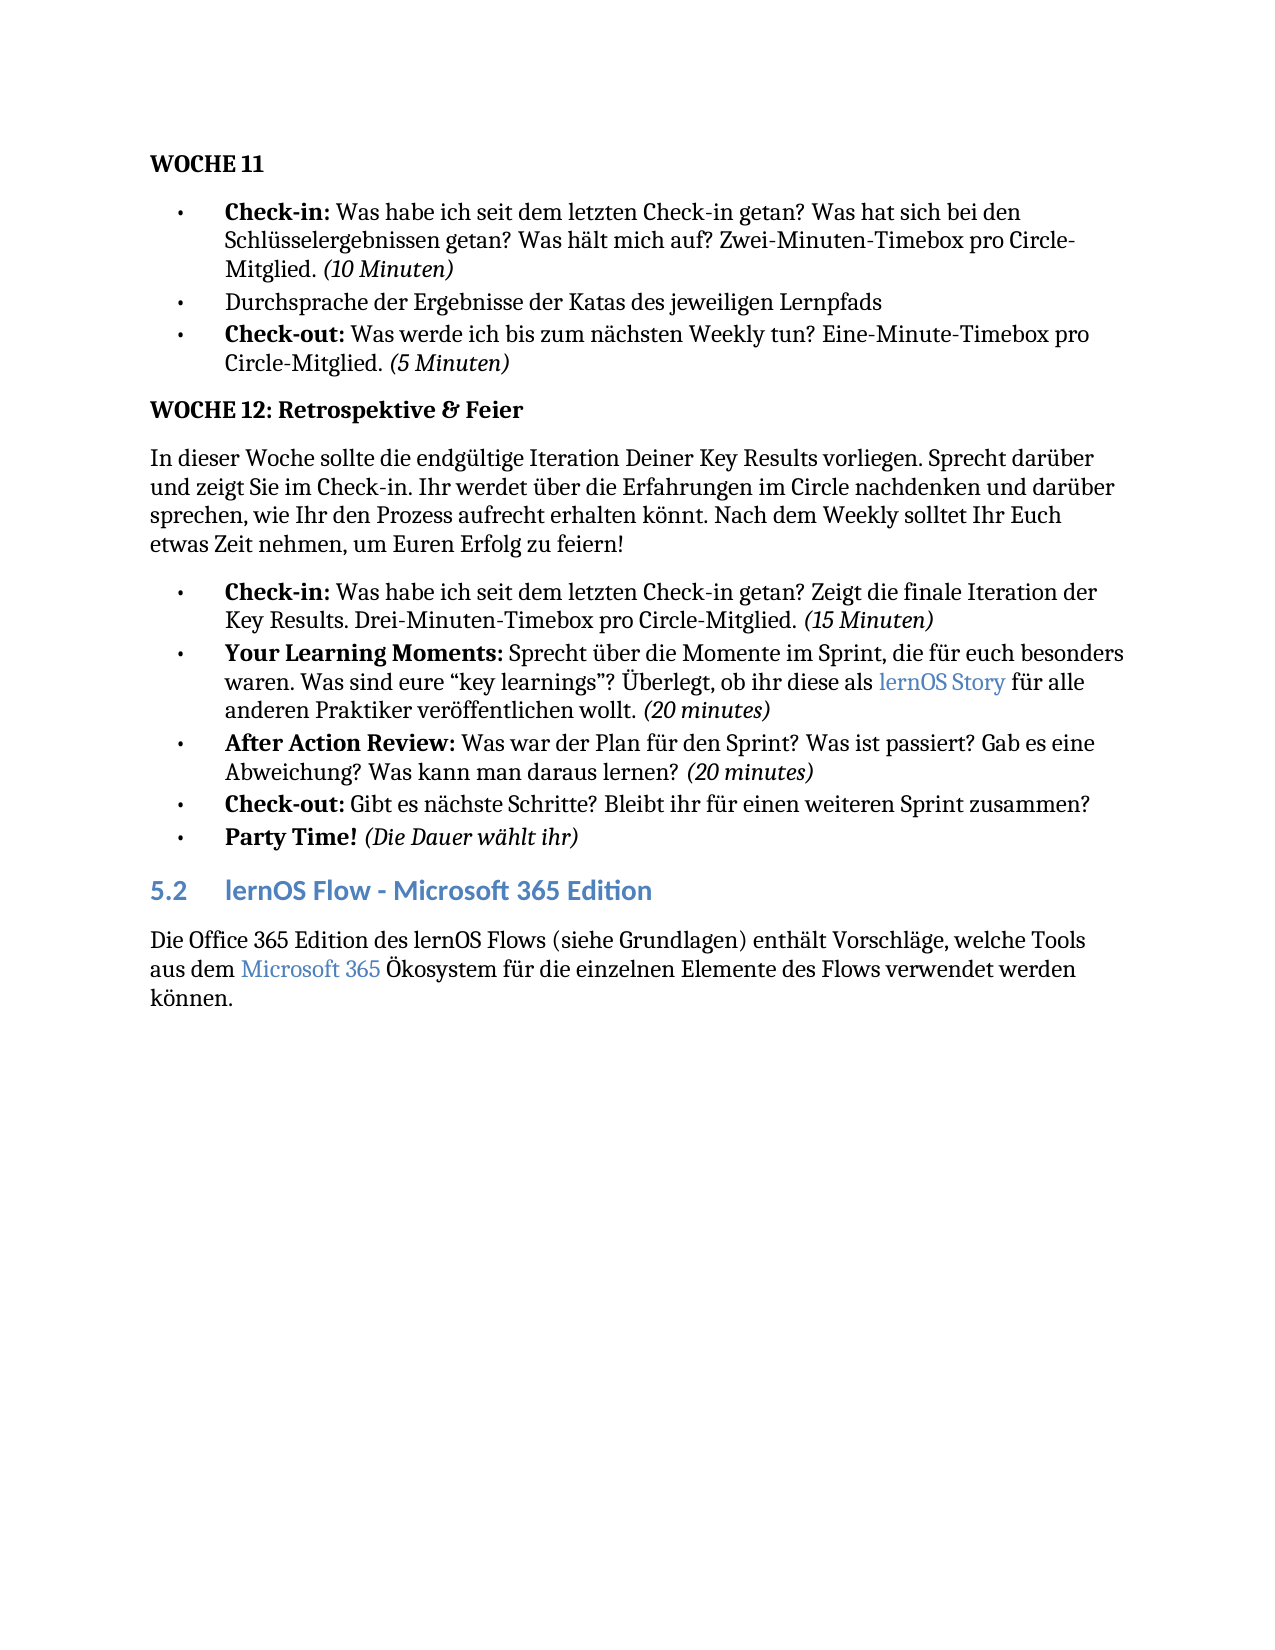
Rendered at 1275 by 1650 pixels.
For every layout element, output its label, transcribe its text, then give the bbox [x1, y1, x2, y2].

list After Action Review: Was war der Plan für den Sprint? Was ist passiert? Gab es eine Abweichung? Was kann man daraus lernen? (20 minutes) [175, 729, 1125, 786]
subtitle 5.2 lernOS Flow - Microsoft 365 Edition [150, 872, 1125, 908]
list Check-out: Was werde ich bis zum nächsten Weekly tun? Eine-Minute-Timebox pro Circle-Mitglied. (5 Minuten) [175, 320, 1125, 377]
list Durchsprache der Ergebnisse der Katas des jeweiligen Lernpfads [175, 287, 1125, 316]
text In dieser Woche sollte die endgültige Iteration Deiner Key Results vorliegen. Sprecht darüber und zeigt Sie im Check-in. Ihr werdet über die Erfahrungen im Circle nachdenken und darüber sprechen, wie Ihr den Prozess aufrecht erhalten könnt. Nach dem Weekly solltet Ihr Euch etwas Zeit nehmen, um Euren Erfolg zu feiern! [150, 444, 1125, 559]
list Party Time! (Die Dauer wählt ihr) [175, 822, 1125, 851]
list Your Learning Moments: Sprecht über die Momente im Sprint, die für euch besonders waren. Was sind eure “key learnings”? Überlegt, ob ihr diese als lernOS Story für alle anderen Praktiker veröffentlichen wollt. (20 minutes) [175, 639, 1125, 725]
list Check-in: Was habe ich seit dem letzten Check-in getan? Zeigt die finale Iteration der Key Results. Drei-Minuten-Timebox pro Circle-Mitglied. (15 Minuten) [175, 577, 1125, 635]
text WOCHE 11 [150, 150, 1125, 179]
text Die Office 365 Edition des lernOS Flows (siehe Grundlagen) enthält Vorschläge, welche Tools aus dem Microsoft 365 Ökosystem für die einzelnen Elemente des Flows verwendet werden können. [150, 926, 1125, 1013]
text WOCHE 12: Retrospektive & Feier [150, 396, 1125, 425]
list Check-out: Gibt es nächste Schritte? Bleibt ihr für einen weiteren Sprint zusammen? [175, 790, 1125, 819]
